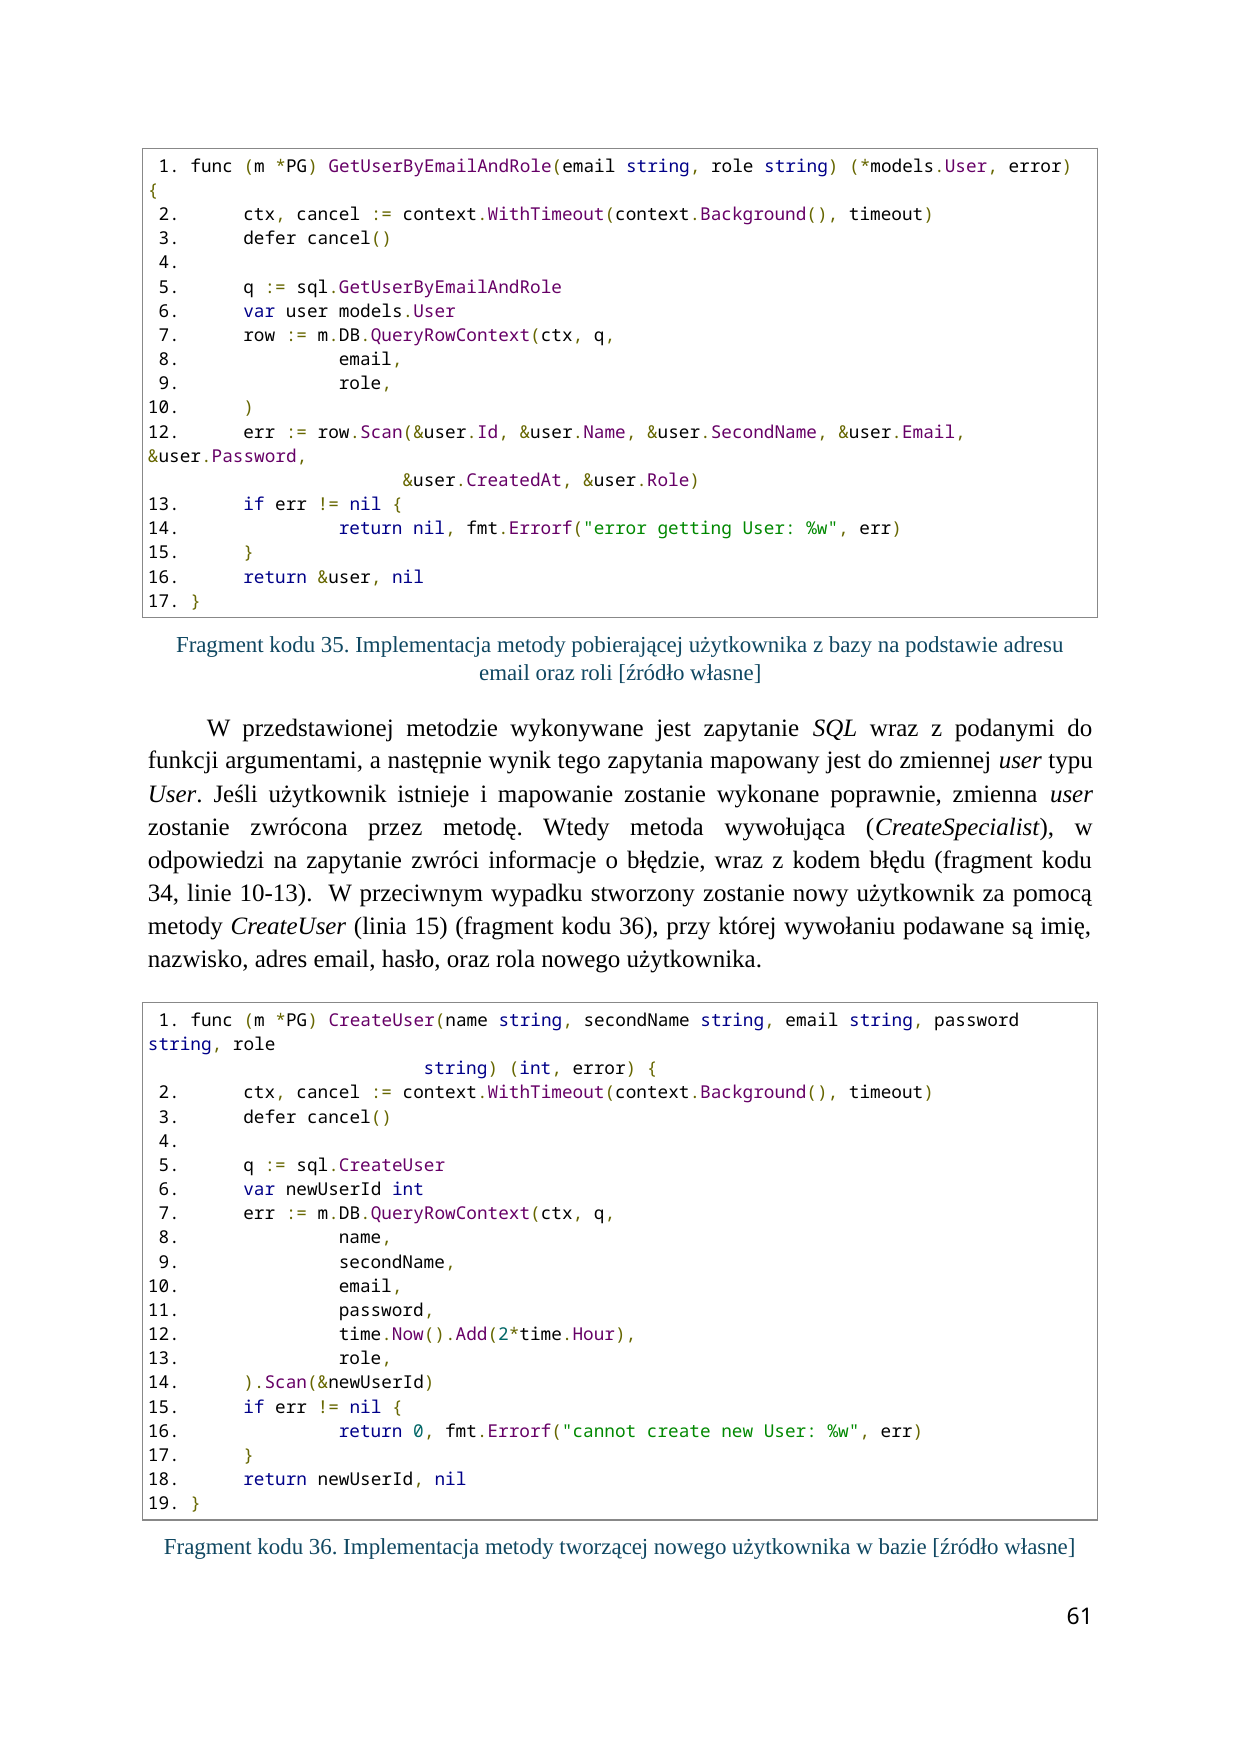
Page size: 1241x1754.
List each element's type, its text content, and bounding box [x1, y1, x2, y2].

text 3. defer cancel() [148, 226, 1093, 250]
text 15. } [148, 540, 1093, 564]
text 19. } [143, 1485, 1097, 1519]
text Fragment kodu 36. Implementacja metody tworzącej nowego użytkownika w bazie [źródło własne] [148, 1533, 1093, 1559]
text 17. } [148, 1442, 1093, 1467]
text 7. err := m.DB.QueryRowContext(ctx, q, [148, 1201, 1093, 1225]
text 12. time.Now().Add(2*time.Hour), [148, 1322, 1093, 1346]
text 11. password, [148, 1297, 1093, 1322]
text 4. [148, 250, 1093, 274]
text 2. ctx, cancel := context.WithTimeout(context.Background(), timeout) [148, 1080, 1093, 1104]
text 3. defer cancel() [148, 1104, 1093, 1128]
text 15. if err != nil { [148, 1394, 1093, 1418]
text &user.CreatedAt, &user.Role) [148, 467, 1093, 492]
text 14. ).Scan(&newUserId) [148, 1370, 1093, 1394]
text 13. role, [148, 1346, 1093, 1370]
text 8. name, [148, 1225, 1093, 1249]
text 6. var newUserId int [148, 1177, 1093, 1201]
text 16. return 0, fmt.Errorf("cannot create new User: %w", err) [148, 1418, 1093, 1442]
text 8. email, [148, 347, 1093, 371]
text 12. err := row.Scan(&user.Id, &user.Name, &user.SecondName, &user.Email, &user.Password, [148, 419, 1093, 467]
text 18. return newUserId, nil [148, 1467, 1093, 1485]
text 10. ) [148, 395, 1093, 419]
text 17. } [143, 583, 1097, 617]
text Fragment kodu 35. Implementacja metody pobierającej użytkownika z bazy na podstawie adresu email oraz roli [źródło własne] [148, 631, 1093, 686]
text 16. return &user, nil [148, 564, 1093, 583]
text W przedstawionej metodzie wykonywane jest zapytanie SQL wraz z podanymi do funkcji argumentami, a następnie wynik tego zapytania mapowany jest do zmiennej user typu User. Jeśli użytkownik istnieje i mapowanie zostanie wykonane poprawnie, zmienna user zostanie zwrócona przez metodę. Wtedy metoda wywołująca (CreateSpecialist), w odpowiedzi na zapytanie zwróci informacje o błędzie, wraz z kodem błędu (fragment kodu 34, linie 10-13). W przeciwnym wypadku stworzony zostanie nowy użytkownik za pomocą metody CreateUser (linia 15) (fragment kodu 36), przy której wywołaniu podawane są imię, nazwisko, adres email, hasło, oraz rola nowego użytkownika. [148, 713, 1093, 972]
text 2. ctx, cancel := context.WithTimeout(context.Background(), timeout) [148, 202, 1093, 226]
text 7. row := m.DB.QueryRowContext(ctx, q, [148, 322, 1093, 347]
text 5. q := sql.CreateUser [148, 1152, 1093, 1177]
text 13. if err != nil { [148, 492, 1093, 516]
text 10. email, [148, 1273, 1093, 1297]
text 9. role, [148, 371, 1093, 395]
text 4. [148, 1128, 1093, 1152]
text string) (int, error) { [148, 1056, 1093, 1080]
text 5. q := sql.GetUserByEmailAndRole [148, 274, 1093, 298]
text 14. return nil, fmt.Errorf("error getting User: %w", err) [148, 516, 1093, 540]
text 6. var user models.User [148, 298, 1093, 322]
text 1. func (m *PG) GetUserByEmailAndRole(email string, role string) (*models.User, error) { [143, 149, 1097, 202]
text 9. secondName, [148, 1249, 1093, 1273]
text 1. func (m *PG) CreateUser(name string, secondName string, email string, password string, role [143, 1003, 1097, 1056]
